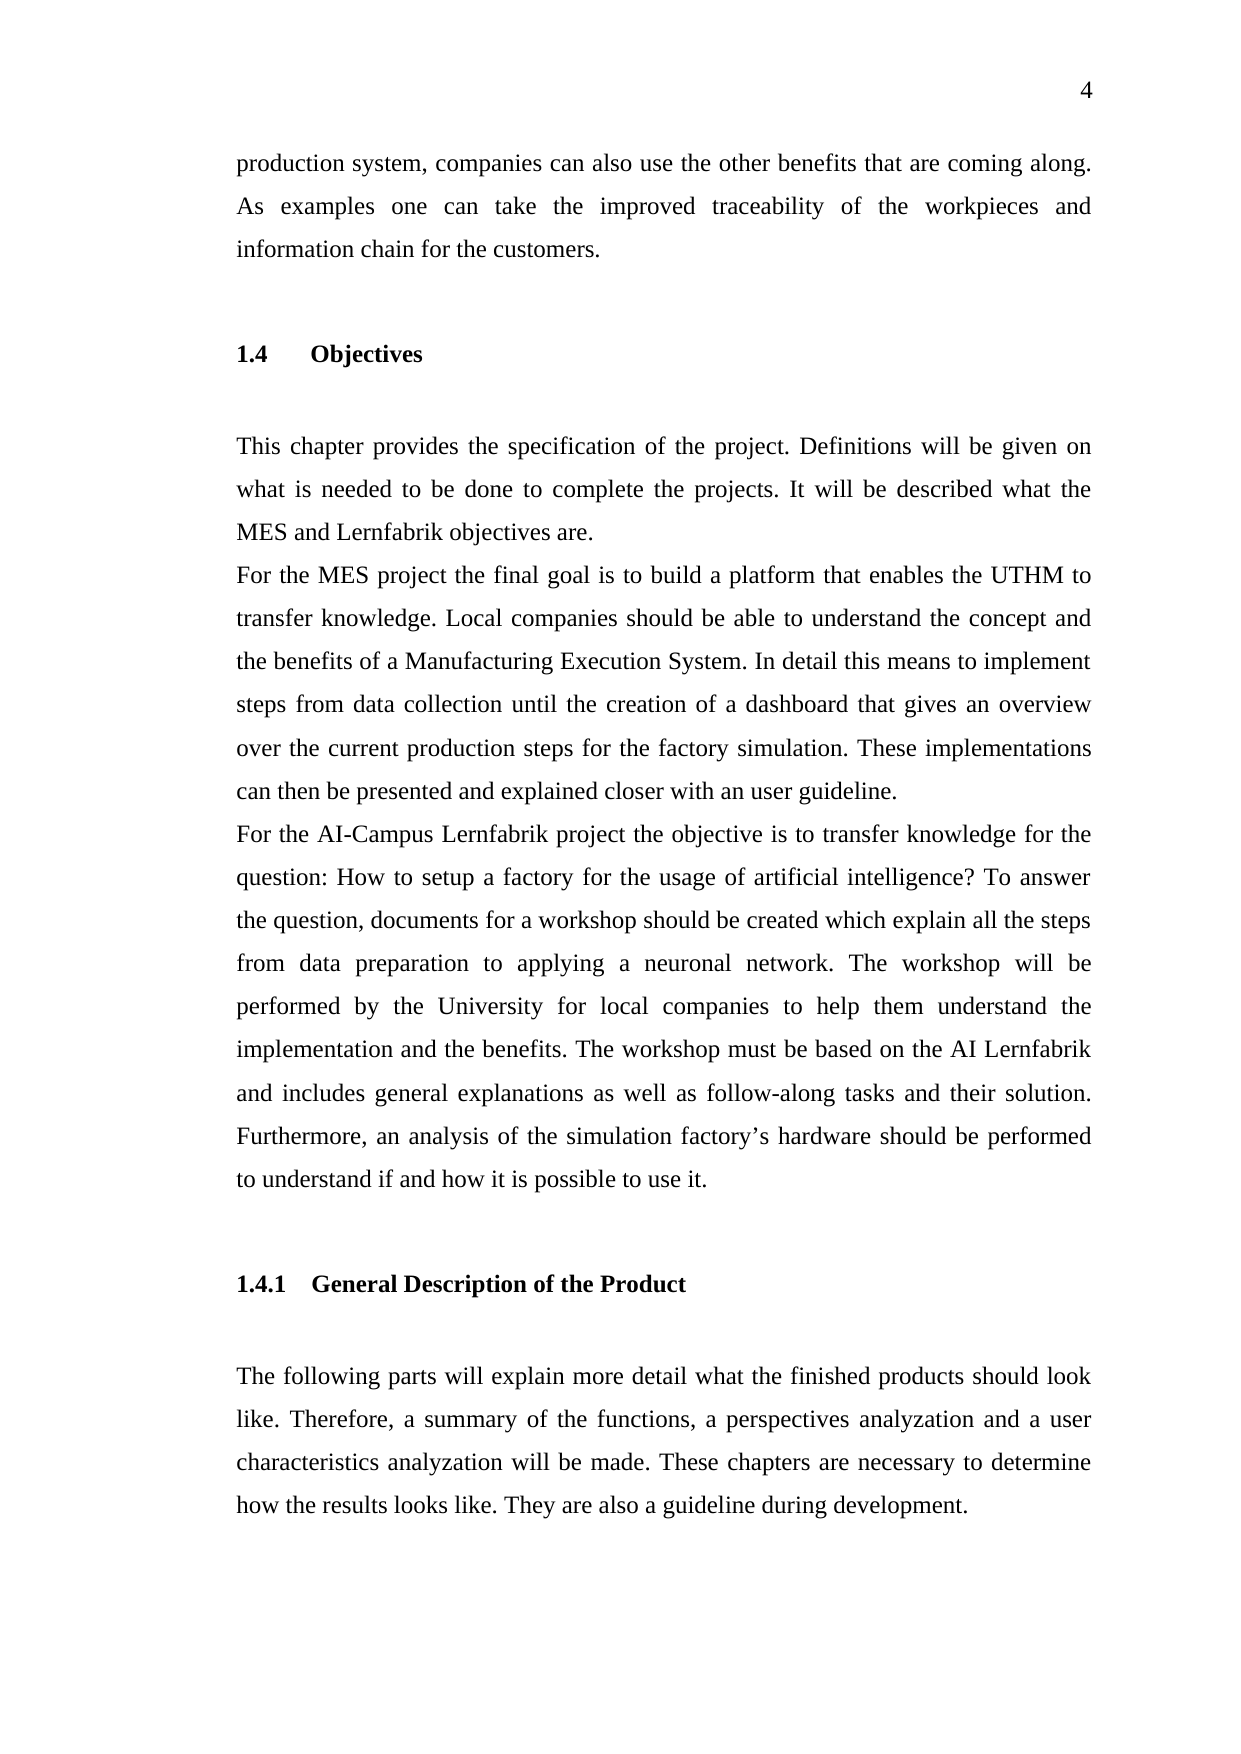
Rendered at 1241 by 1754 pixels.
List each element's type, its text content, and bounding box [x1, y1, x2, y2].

subtitle General Description of the Product [236, 1269, 1092, 1298]
text For the AI-Campus Lernfabrik project the objective is to transfer knowledge for the question: How to setup a factory for the usage of artificial intelligence? To answer the question, documents for a workshop should be created which explain all the steps from data preparation to applying a neuronal network. The workshop will be performed by the University for local companies to help them understand the implementation and the benefits. The workshop must be based on the AI Lernfabrik and includes general explanations as well as follow-along tasks and their solution. Furthermore, an analysis of the simulation factory’s hardware should be performed to understand if and how it is possible to use it. [236, 819, 1092, 1193]
subtitle Objectives [236, 339, 1092, 368]
text This chapter provides the specification of the project. Definitions will be given on what is needed to be done to complete the projects. It will be described what the MES and Lernfabrik objectives are. [236, 431, 1092, 546]
text For the MES project the final goal is to build a platform that enables the UTHM to transfer knowledge. Local companies should be able to understand the concept and the benefits of a Manufacturing Execution System. In detail this means to implement steps from data collection until the creation of a dashboard that gives an overview over the current production steps for the factory simulation. These implementations can then be presented and explained closer with an user guideline. [236, 560, 1092, 804]
text The following parts will explain more detail what the finished products should look like. Therefore, a summary of the functions, a perspectives analyzation and a user characteristics analyzation will be made. These chapters are necessary to determine how the results looks like. They are also a guideline during development. [236, 1361, 1092, 1519]
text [236, 148, 1092, 263]
